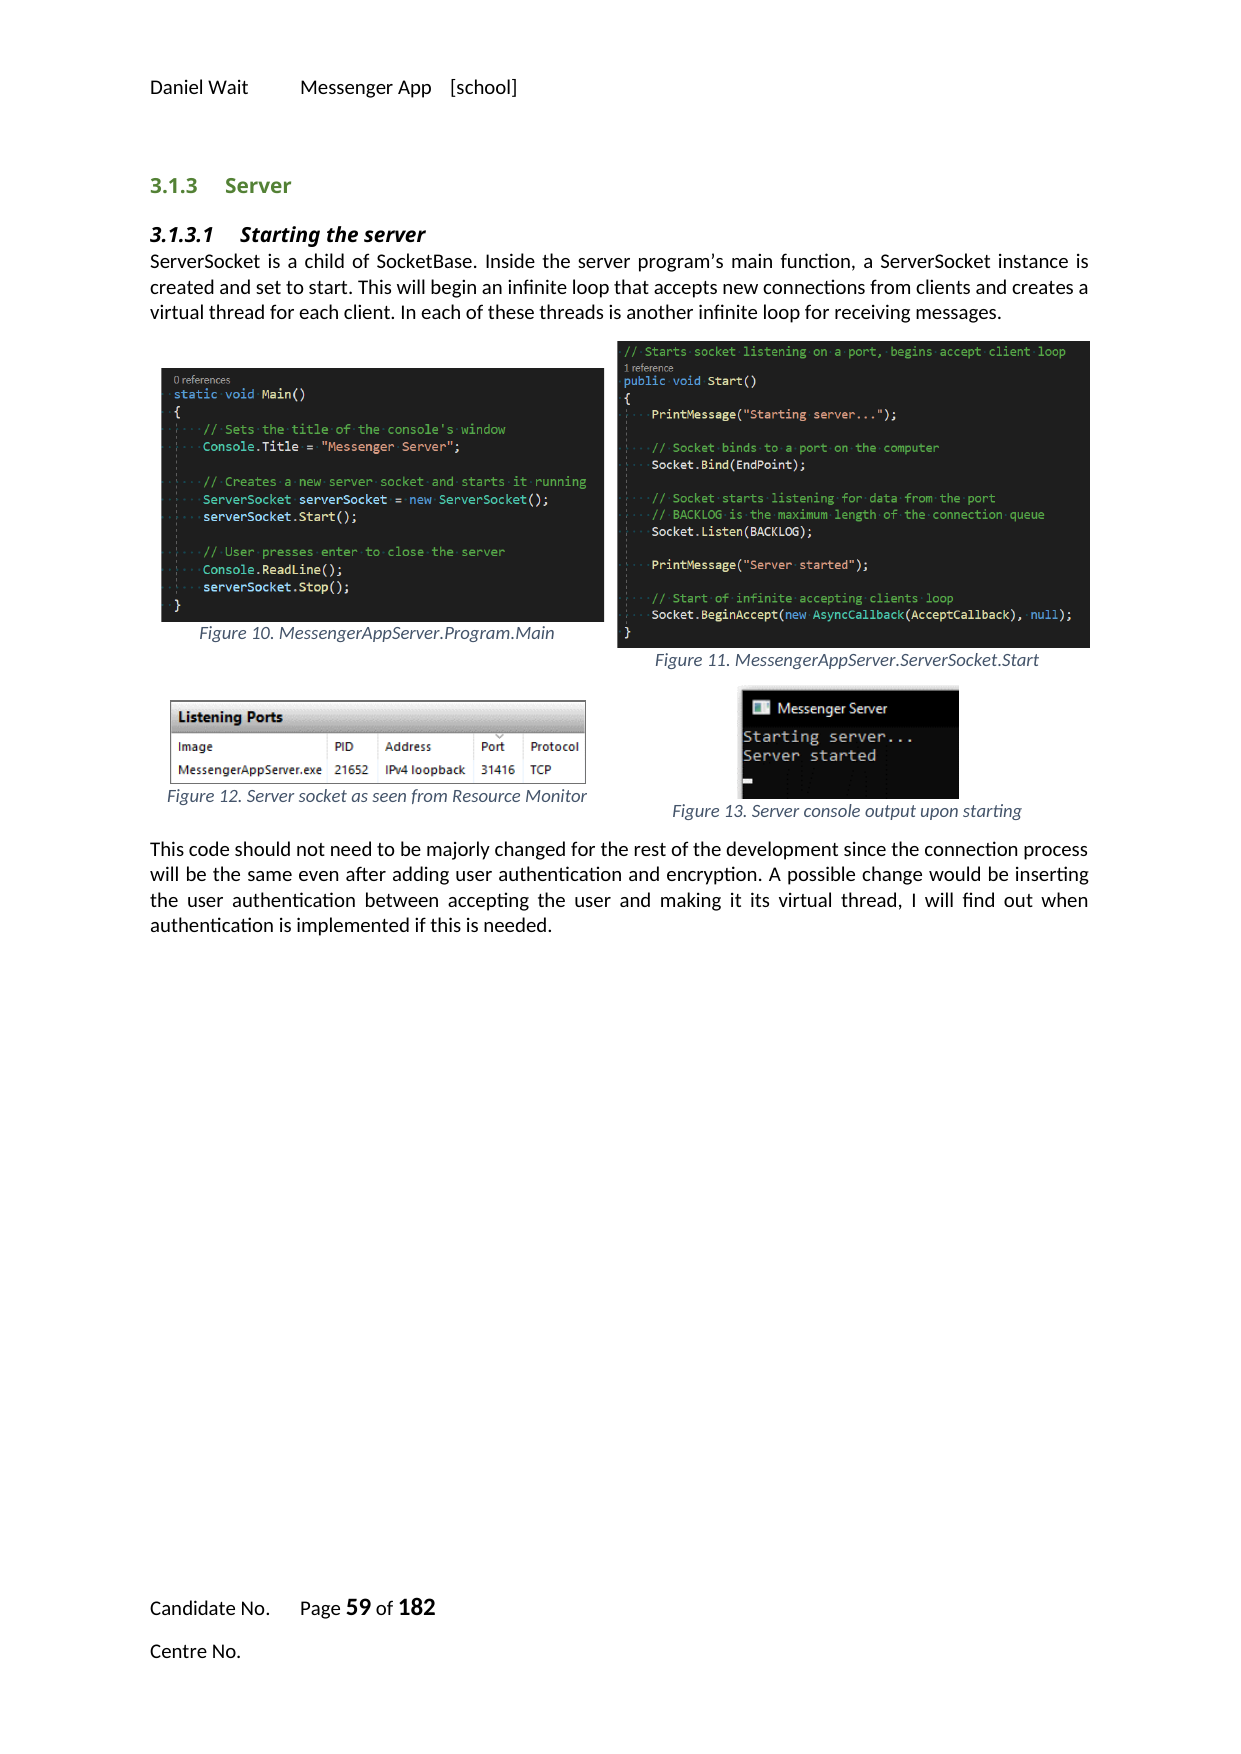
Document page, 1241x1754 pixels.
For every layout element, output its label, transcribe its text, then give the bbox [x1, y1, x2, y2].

picture [617, 341, 1090, 648]
picture [161, 368, 605, 622]
subtitle Server [150, 171, 1090, 199]
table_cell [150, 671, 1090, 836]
subtitle Starting the server [150, 220, 1090, 248]
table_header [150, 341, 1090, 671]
text This code should not need to be majorly changed for the rest of the development since the connection process will be the same even after adding user authentication and encryption. A possible change would be inserting the user authentication between accepting the user and making it its virtual thread, I will find out when authentication is implemented if this is needed. [150, 836, 1090, 938]
picture [737, 685, 959, 799]
picture [171, 702, 585, 783]
text ServerSocket is a child of SocketBase. Inside the server program’s main function, a ServerSocket instance is created and set to start. This will begin an infinite loop that accepts new connections from clients and creates a virtual thread for each client. In each of these threads is another infinite loop for receiving messages. [150, 248, 1090, 325]
